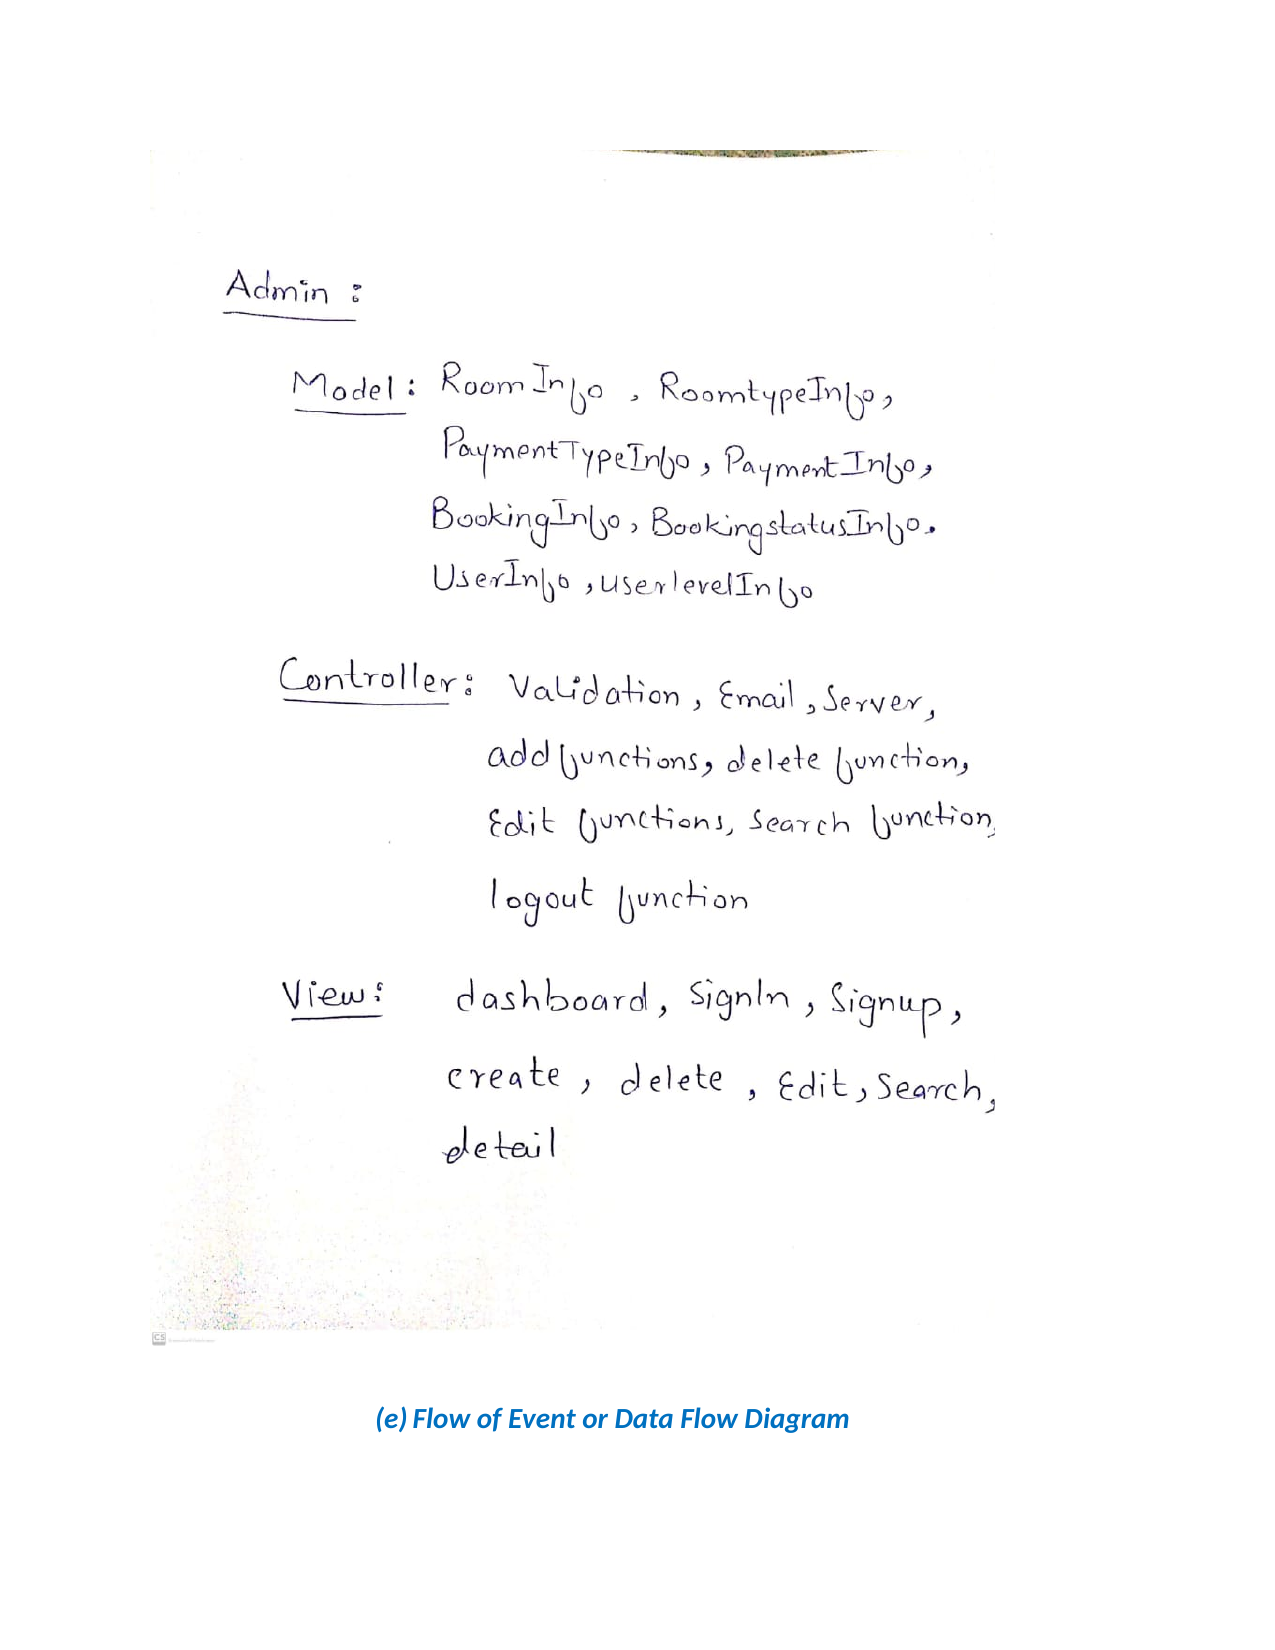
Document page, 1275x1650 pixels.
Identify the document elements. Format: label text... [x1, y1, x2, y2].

picture [150, 150, 995, 1347]
list Flow of Event or Data Flow Diagram [375, 1400, 1125, 1436]
